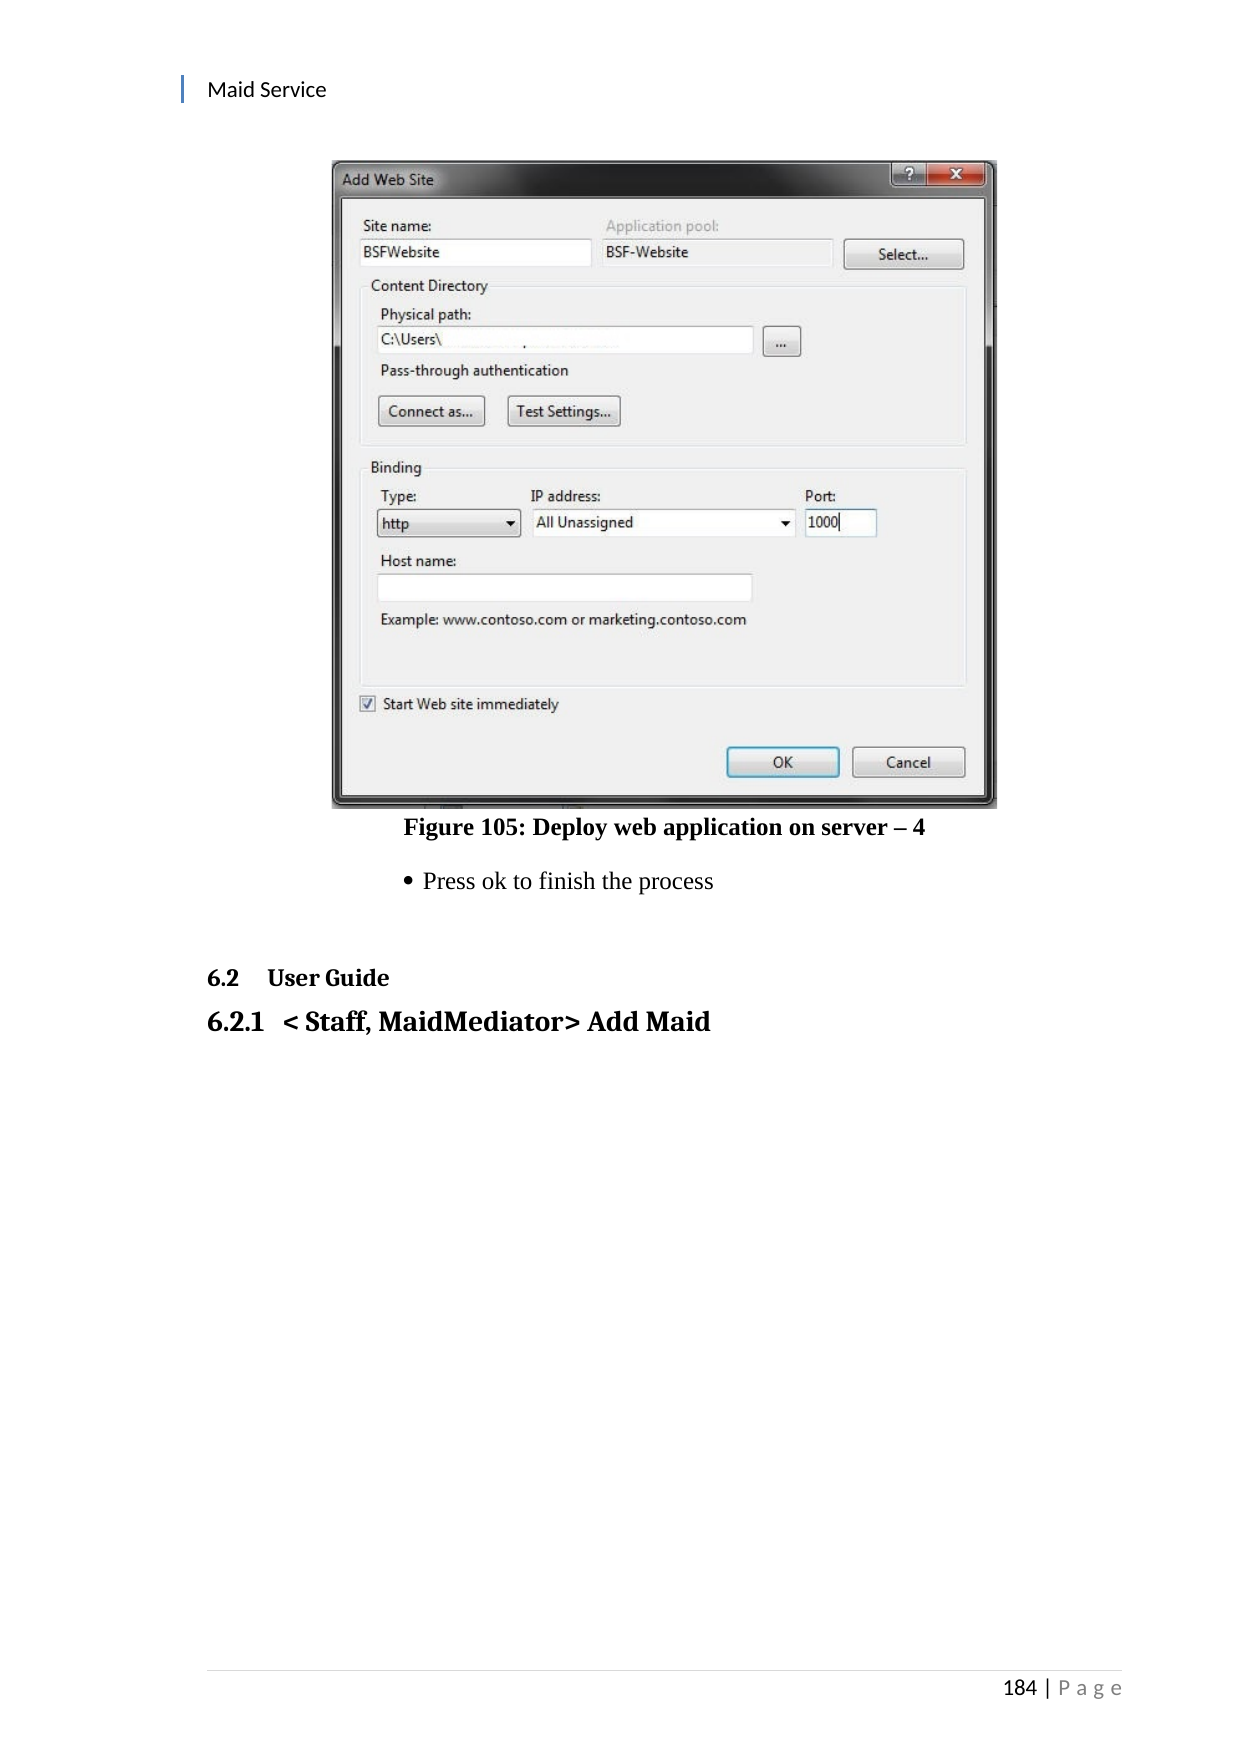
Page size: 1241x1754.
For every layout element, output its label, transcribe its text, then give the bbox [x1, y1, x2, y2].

list Press ok to finish the process [404, 866, 1122, 895]
subtitle User Guide [207, 963, 1122, 992]
subtitle < Staff, MaidMediator> Add Maid [207, 1005, 1122, 1038]
picture [331, 160, 998, 809]
